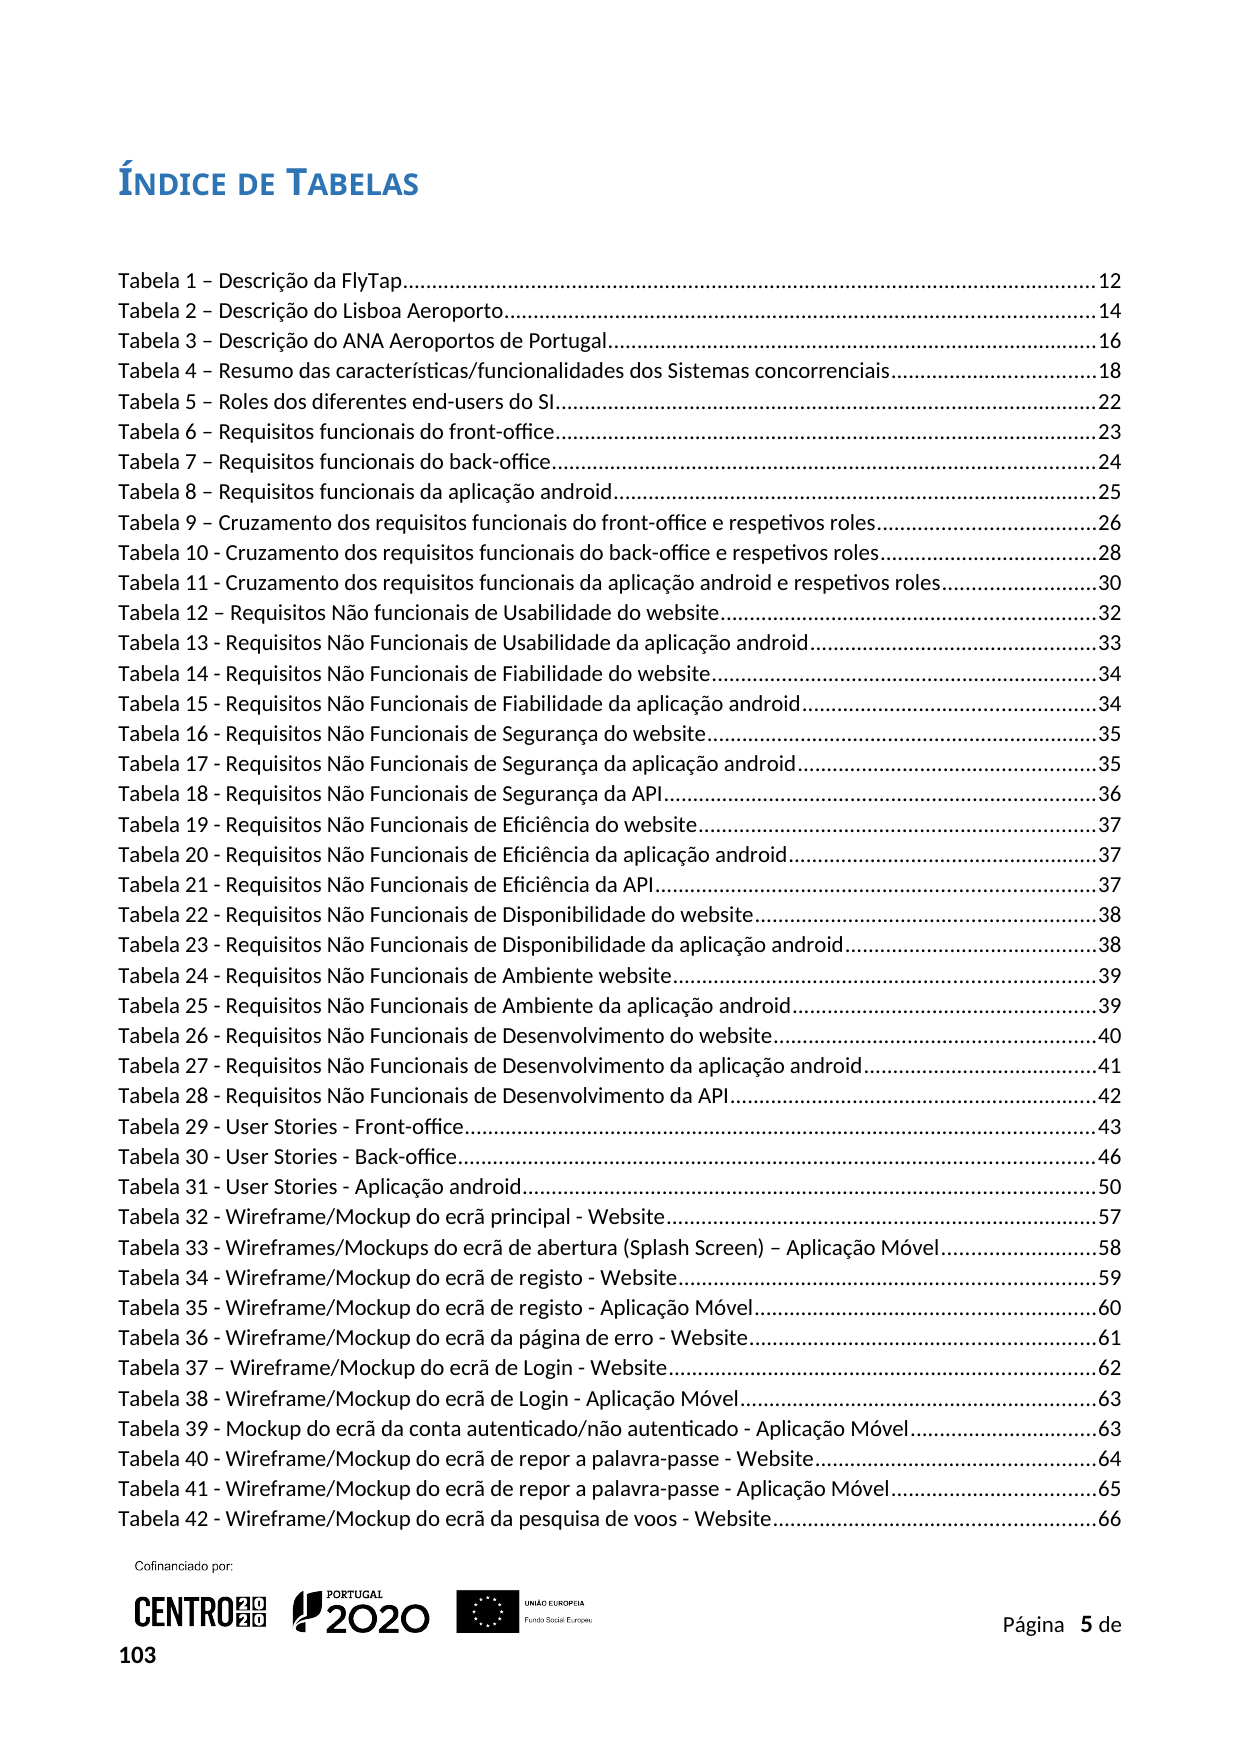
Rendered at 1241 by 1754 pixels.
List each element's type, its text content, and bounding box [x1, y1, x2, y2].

text Tabela 29 - User Stories - Front-office 43 [118, 1112, 1122, 1140]
text Tabela 39 - Mockup do ecrã da conta autenticado/não autenticado - Aplicação Móvel 63 [118, 1414, 1122, 1442]
text Tabela 13 - Requisitos Não Funcionais de Usabilidade da aplicação android 33 [118, 628, 1122, 656]
text Tabela 35 - Wireframe/Mockup do ecrã de registo - Aplicação Móvel 60 [118, 1293, 1122, 1321]
text Tabela 6 – Requisitos funcionais do front-office 23 [118, 417, 1122, 445]
text Tabela 19 - Requisitos Não Funcionais de Eficiência do website 37 [118, 810, 1122, 838]
text Tabela 28 - Requisitos Não Funcionais de Desenvolvimento da API 42 [118, 1082, 1122, 1109]
text Tabela 40 - Wireframe/Mockup do ecrã de repor a palavra-passe - Website 64 [118, 1444, 1122, 1472]
text Tabela 3 – Descrição do ANA Aeroportos de Portugal 16 [118, 326, 1122, 354]
text Tabela 36 - Wireframe/Mockup do ecrã da página de erro - Website 61 [118, 1323, 1122, 1351]
text Tabela 15 - Requisitos Não Funcionais de Fiabilidade da aplicação android 34 [118, 689, 1122, 717]
subtitle Índice de Tabelas [118, 156, 1122, 207]
text Tabela 33 - Wireframes/Mockups do ecrã de abertura (Splash Screen) – Aplicação Móvel 58 [118, 1233, 1122, 1261]
text Tabela 25 - Requisitos Não Funcionais de Ambiente da aplicação android 39 [118, 991, 1122, 1019]
text Tabela 14 - Requisitos Não Funcionais de Fiabilidade do website 34 [118, 659, 1122, 687]
text Tabela 12 – Requisitos Não funcionais de Usabilidade do website 32 [118, 598, 1122, 626]
text Tabela 22 - Requisitos Não Funcionais de Disponibilidade do website 38 [118, 900, 1122, 928]
text Tabela 32 - Wireframe/Mockup do ecrã principal - Website 57 [118, 1202, 1122, 1230]
text Tabela 4 – Resumo das características/funcionalidades dos Sistemas concorrenciais 18 [118, 357, 1122, 384]
text Tabela 2 – Descrição do Lisboa Aeroporto 14 [118, 296, 1122, 324]
text Tabela 11 - Cruzamento dos requisitos funcionais da aplicação android e respetivos roles 30 [118, 568, 1122, 596]
text Tabela 41 - Wireframe/Mockup do ecrã de repor a palavra-passe - Aplicação Móvel 65 [118, 1474, 1122, 1502]
text Tabela 26 - Requisitos Não Funcionais de Desenvolvimento do website 40 [118, 1021, 1122, 1049]
text Tabela 8 – Requisitos funcionais da aplicação android 25 [118, 477, 1122, 505]
text Tabela 16 - Requisitos Não Funcionais de Segurança do website 35 [118, 719, 1122, 747]
picture [135, 1561, 592, 1633]
text Tabela 17 - Requisitos Não Funcionais de Segurança da aplicação android 35 [118, 749, 1122, 777]
text Tabela 1 – Descrição da FlyTap 12 [118, 266, 1122, 294]
text Tabela 9 – Cruzamento dos requisitos funcionais do front-office e respetivos roles 26 [118, 508, 1122, 536]
text Tabela 23 - Requisitos Não Funcionais de Disponibilidade da aplicação android 38 [118, 931, 1122, 958]
text Tabela 10 - Cruzamento dos requisitos funcionais do back-office e respetivos roles 28 [118, 538, 1122, 566]
text Tabela 34 - Wireframe/Mockup do ecrã de registo - Website 59 [118, 1263, 1122, 1291]
text Tabela 5 – Roles dos diferentes end-users do SI 22 [118, 387, 1122, 415]
text Tabela 24 - Requisitos Não Funcionais de Ambiente website 39 [118, 961, 1122, 989]
text Tabela 7 – Requisitos funcionais do back-office 24 [118, 447, 1122, 475]
text Tabela 42 - Wireframe/Mockup do ecrã da pesquisa de voos - Website 66 [118, 1504, 1122, 1532]
text Tabela 18 - Requisitos Não Funcionais de Segurança da API 36 [118, 779, 1122, 807]
text Tabela 21 - Requisitos Não Funcionais de Eficiência da API 37 [118, 870, 1122, 898]
text Tabela 20 - Requisitos Não Funcionais de Eficiência da aplicação android 37 [118, 840, 1122, 868]
text Tabela 31 - User Stories - Aplicação android 50 [118, 1172, 1122, 1200]
text Tabela 27 - Requisitos Não Funcionais de Desenvolvimento da aplicação android 41 [118, 1051, 1122, 1079]
text Tabela 38 - Wireframe/Mockup do ecrã de Login - Aplicação Móvel 63 [118, 1384, 1122, 1412]
text Tabela 30 - User Stories - Back-office 46 [118, 1142, 1122, 1170]
text Tabela 37 – Wireframe/Mockup do ecrã de Login - Website 62 [118, 1353, 1122, 1381]
